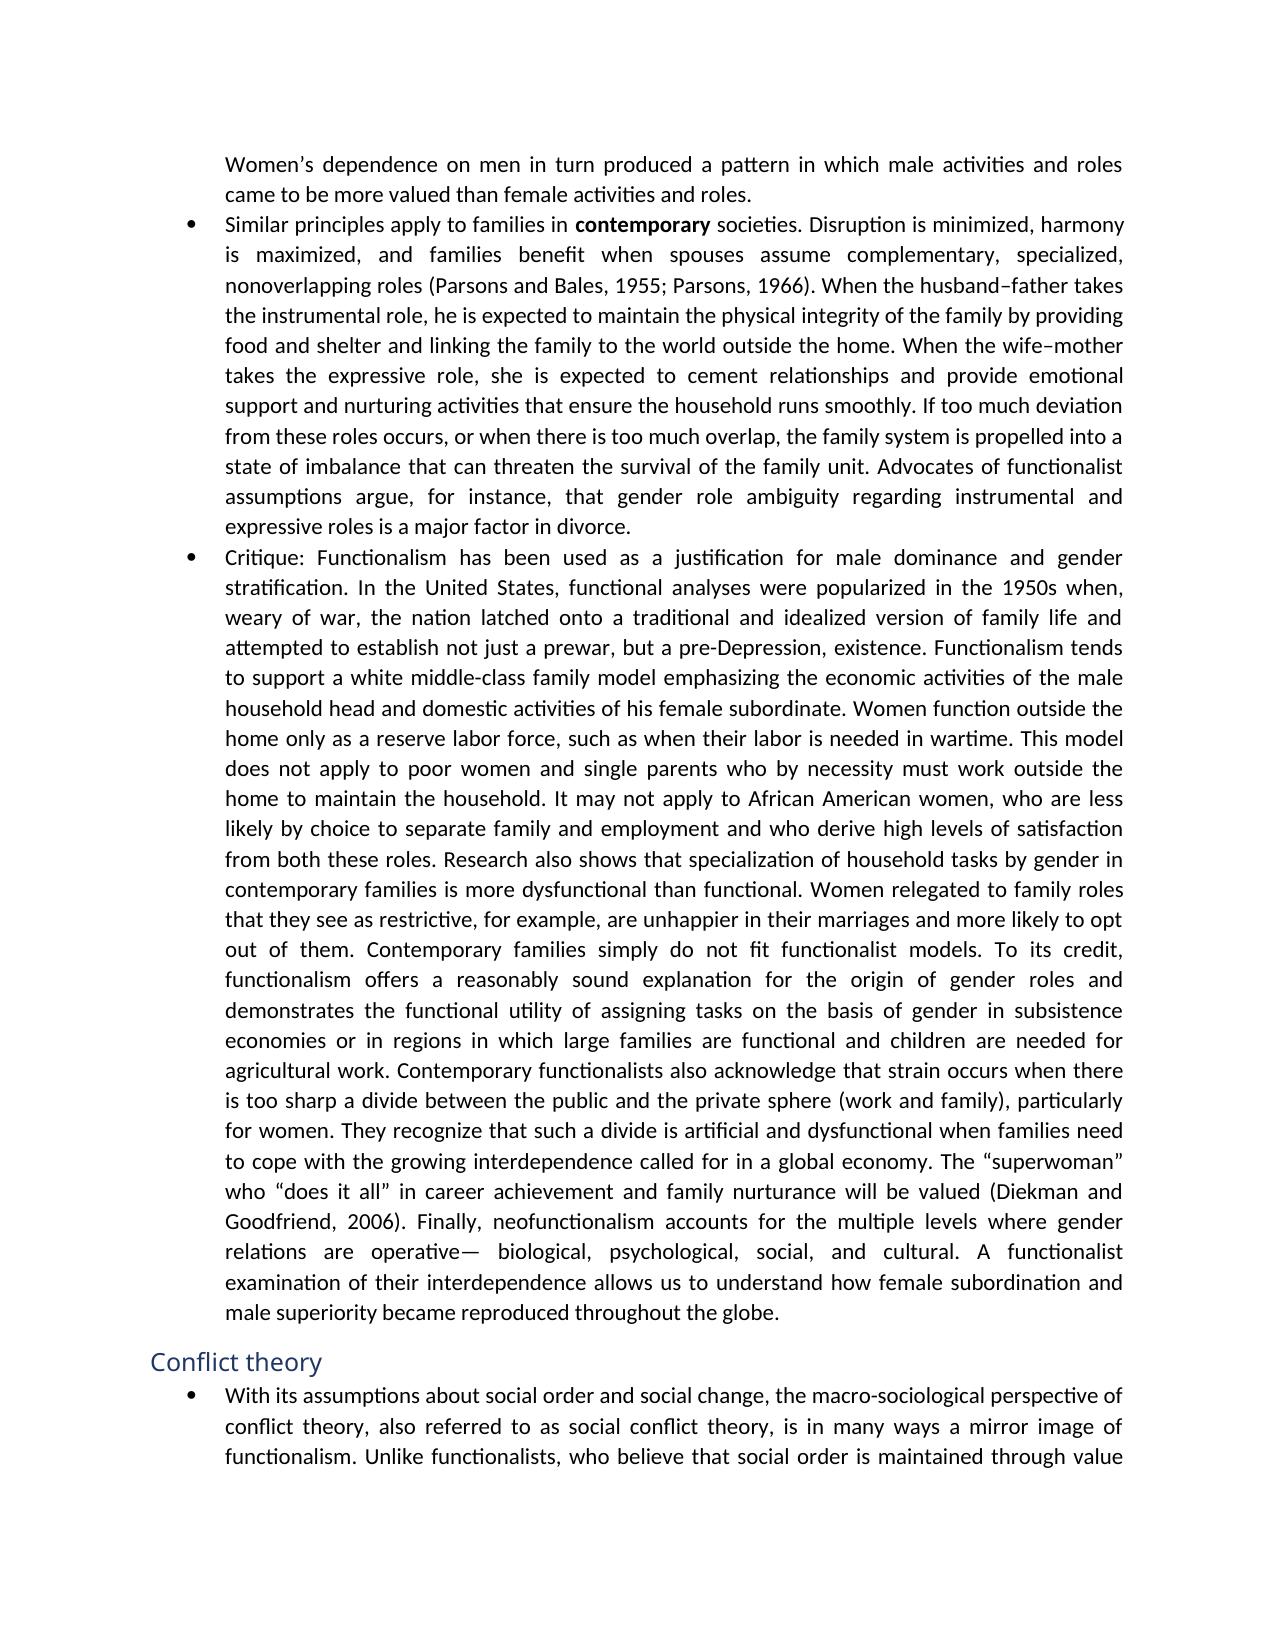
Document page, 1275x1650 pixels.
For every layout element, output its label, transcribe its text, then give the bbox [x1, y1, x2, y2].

subtitle Conflict theory [150, 1345, 1125, 1379]
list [187, 1382, 1125, 1470]
list Similar principles apply to families in contemporary societies. Disruption is minimized, harmony is maximized, and families benefit when spouses assume complementary, specialized, nonoverlapping roles (Parsons and Bales, 1955; Parsons, 1966). When the husband–father takes the instrumental role, he is expected to maintain the physical integrity of the family by providing food and shelter and linking the family to the world outside the home. When the wife–mother takes the expressive role, she is expected to cement relationships and provide emotional support and nurturing activities that ensure the household runs smoothly. If too much deviation from these roles occurs, or when there is too much overlap, the family system is propelled into a state of imbalance that can threaten the survival of the family unit. Advocates of functionalist assumptions argue, for instance, that gender role ambiguity regarding instrumental and expressive roles is a major factor in divorce. [187, 210, 1125, 541]
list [187, 150, 1125, 208]
list Critique: Functionalism has been used as a justification for male dominance and gender stratification. In the United States, functional analyses were popularized in the 1950s when, weary of war, the nation latched onto a traditional and idealized version of family life and attempted to establish not just a prewar, but a pre-Depression, existence. Functionalism tends to support a white middle-class family model emphasizing the economic activities of the male household head and domestic activities of his female subordinate. Women function outside the home only as a reserve labor force, such as when their labor is needed in wartime. This model does not apply to poor women and single parents who by necessity must work outside the home to maintain the household. It may not apply to African American women, who are less likely by choice to separate family and employment and who derive high levels of satisfaction from both these roles. Research also shows that specialization of household tasks by gender in contemporary families is more dysfunctional than functional. Women relegated to family roles that they see as restrictive, for example, are unhappier in their marriages and more likely to opt out of them. Contemporary families simply do not fit functionalist models. To its credit, functionalism offers a reasonably sound explanation for the origin of gender roles and demonstrates the functional utility of assigning tasks on the basis of gender in subsistence economies or in regions in which large families are functional and children are needed for agricultural work. Contemporary functionalists also acknowledge that strain occurs when there is too sharp a divide between the public and the private sphere (work and family), particularly for women. They recognize that such a divide is artificial and dysfunctional when families need to cope with the growing interdependence called for in a global economy. The “superwoman” who “does it all” in career achievement and family nurturance will be valued (Diekman and Goodfriend, 2006). Finally, neofunctionalism accounts for the multiple levels where gender relations are operative— biological, psychological, social, and cultural. A functionalist examination of their interdependence allows us to understand how female subordination and male superiority became reproduced throughout the globe. [187, 543, 1125, 1326]
